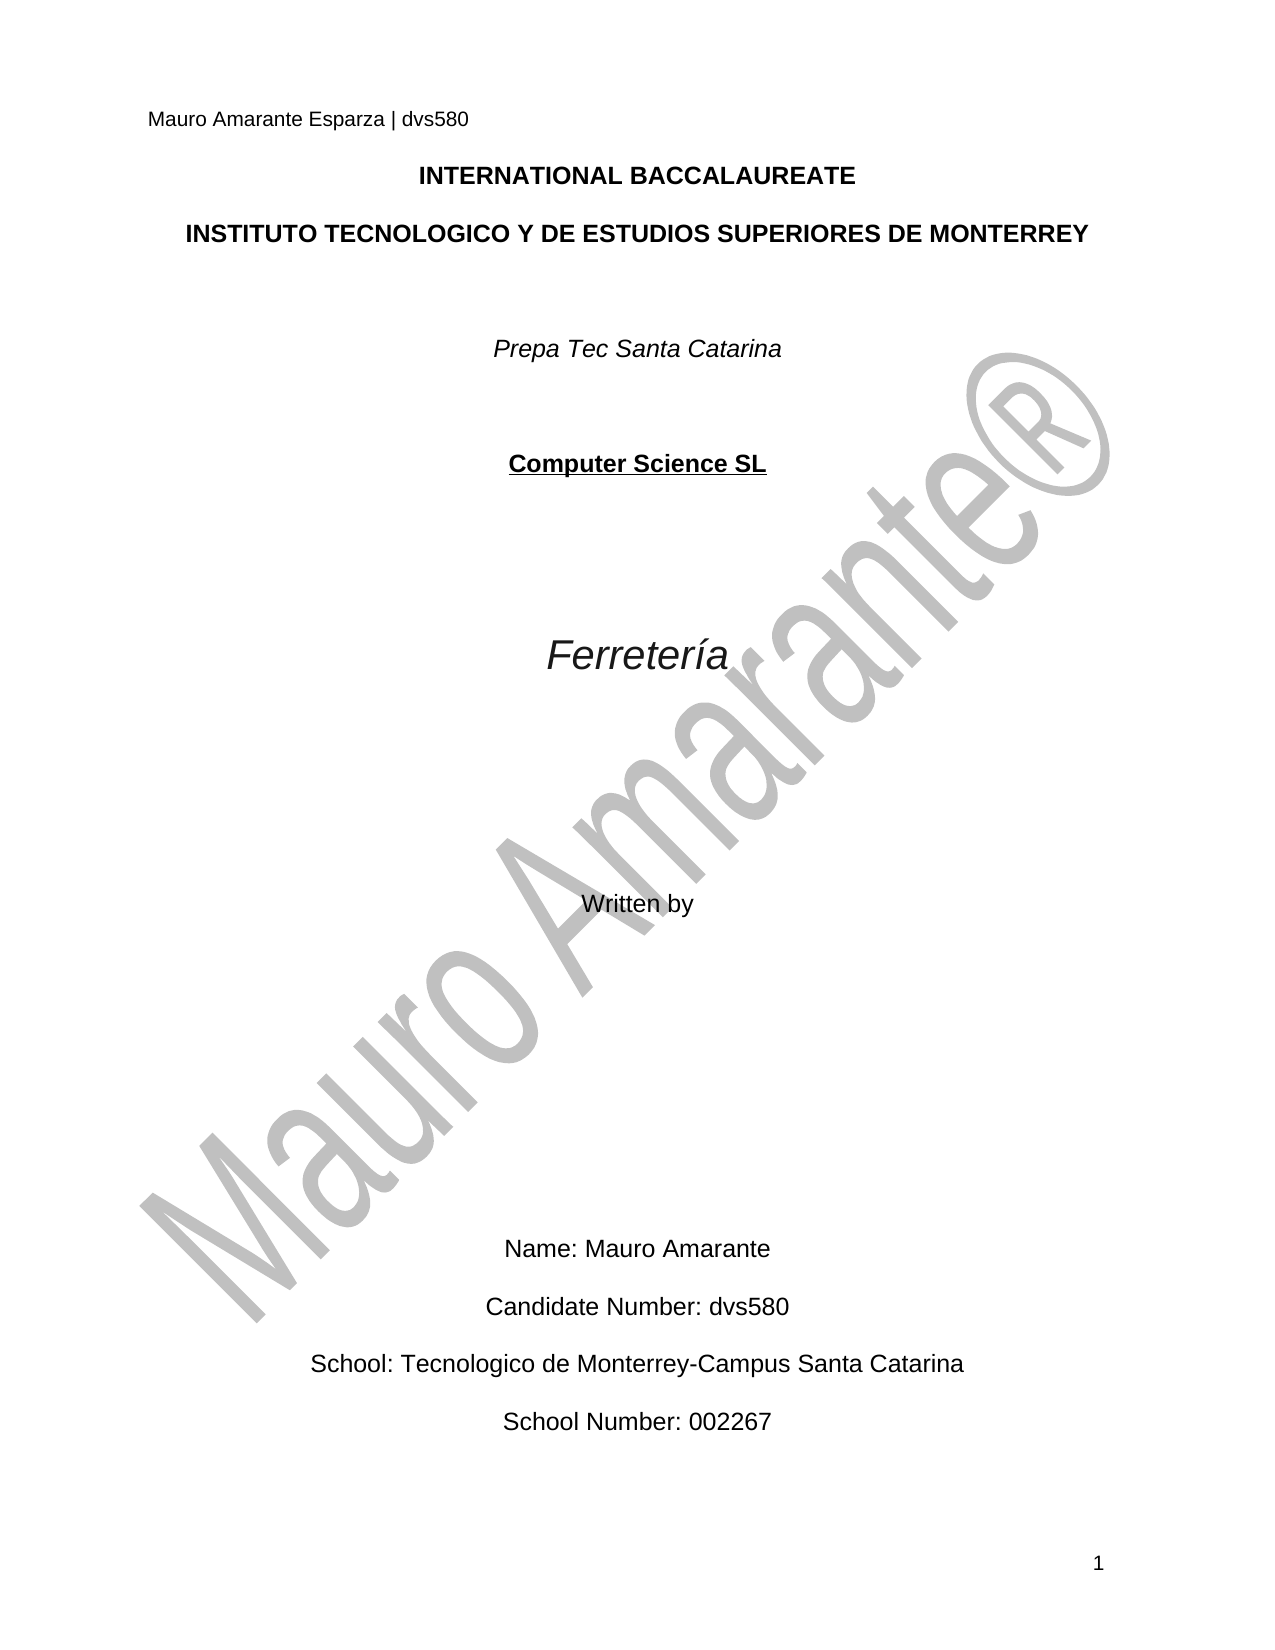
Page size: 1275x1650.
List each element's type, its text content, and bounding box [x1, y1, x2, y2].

text Ferretería [148, 631, 1127, 678]
text Candidate Number: dvs580 [148, 1292, 1127, 1321]
text INSTITUTO TECNOLOGICO Y DE ESTUDIOS SUPERIORES DE MONTERREY [148, 218, 1127, 247]
text Written by [148, 889, 1127, 918]
text Prepa Tec Santa Catarina [148, 333, 1127, 362]
text INTERNATIONAL BACCALAUREATE [148, 161, 1127, 190]
text Name: Mauro Amarante [148, 1234, 1127, 1263]
text School: Tecnologico de Monterrey-Campus Santa Catarina [148, 1349, 1127, 1378]
text Computer Science SL [148, 448, 1127, 477]
text School Number: 002267 [148, 1407, 1127, 1436]
